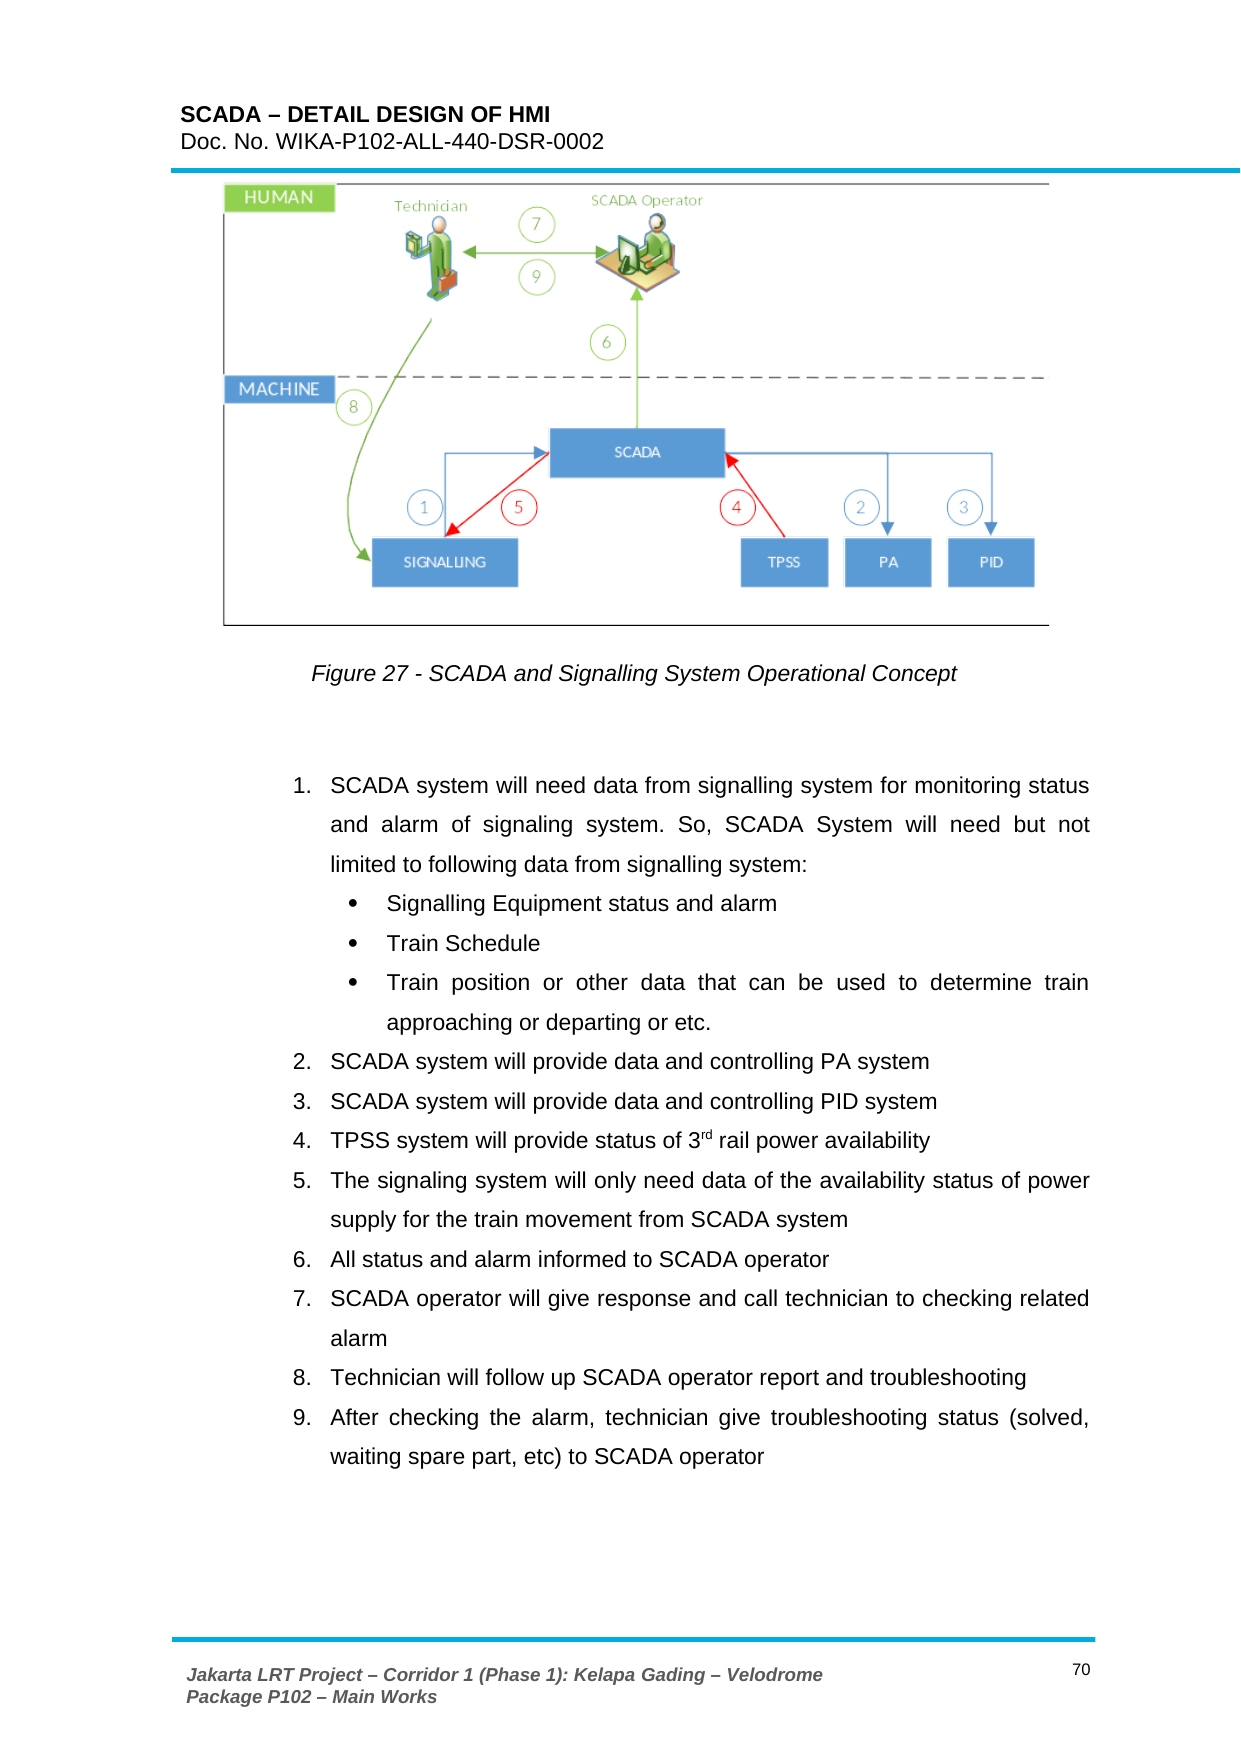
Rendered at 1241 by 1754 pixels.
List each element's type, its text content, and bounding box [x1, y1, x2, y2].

list Technician will follow up SCADA operator report and troubleshooting [293, 1364, 1090, 1390]
text Figure 27 - SCADA and Signalling System Operational Concept [180, 659, 1090, 686]
list Train Schedule [349, 930, 1090, 956]
list SCADA system will need data from signalling system for monitoring status and alarm of signaling system. So, SCADA System will need but not limited to following data from signalling system: [293, 772, 1090, 877]
list Train position or other data that can be used to determine train approaching or departing or etc. [349, 969, 1090, 1035]
list Signalling Equipment status and alarm [349, 890, 1090, 917]
list The signaling system will only need data of the availability status of power supply for the train movement from SCADA system [293, 1167, 1090, 1232]
list SCADA operator will give response and call technician to checking related alarm [293, 1285, 1090, 1351]
list After checking the alarm, technician give troubleshooting status (solved, waiting spare part, etc) to SCADA operator [293, 1403, 1090, 1469]
list SCADA system will provide data and controlling PA system [293, 1048, 1090, 1074]
list All status and alarm informed to SCADA operator [293, 1246, 1090, 1272]
list TPSS system will provide status of 3rd rail power availability [293, 1127, 1090, 1153]
list SCADA system will provide data and controlling PID system [293, 1088, 1090, 1114]
